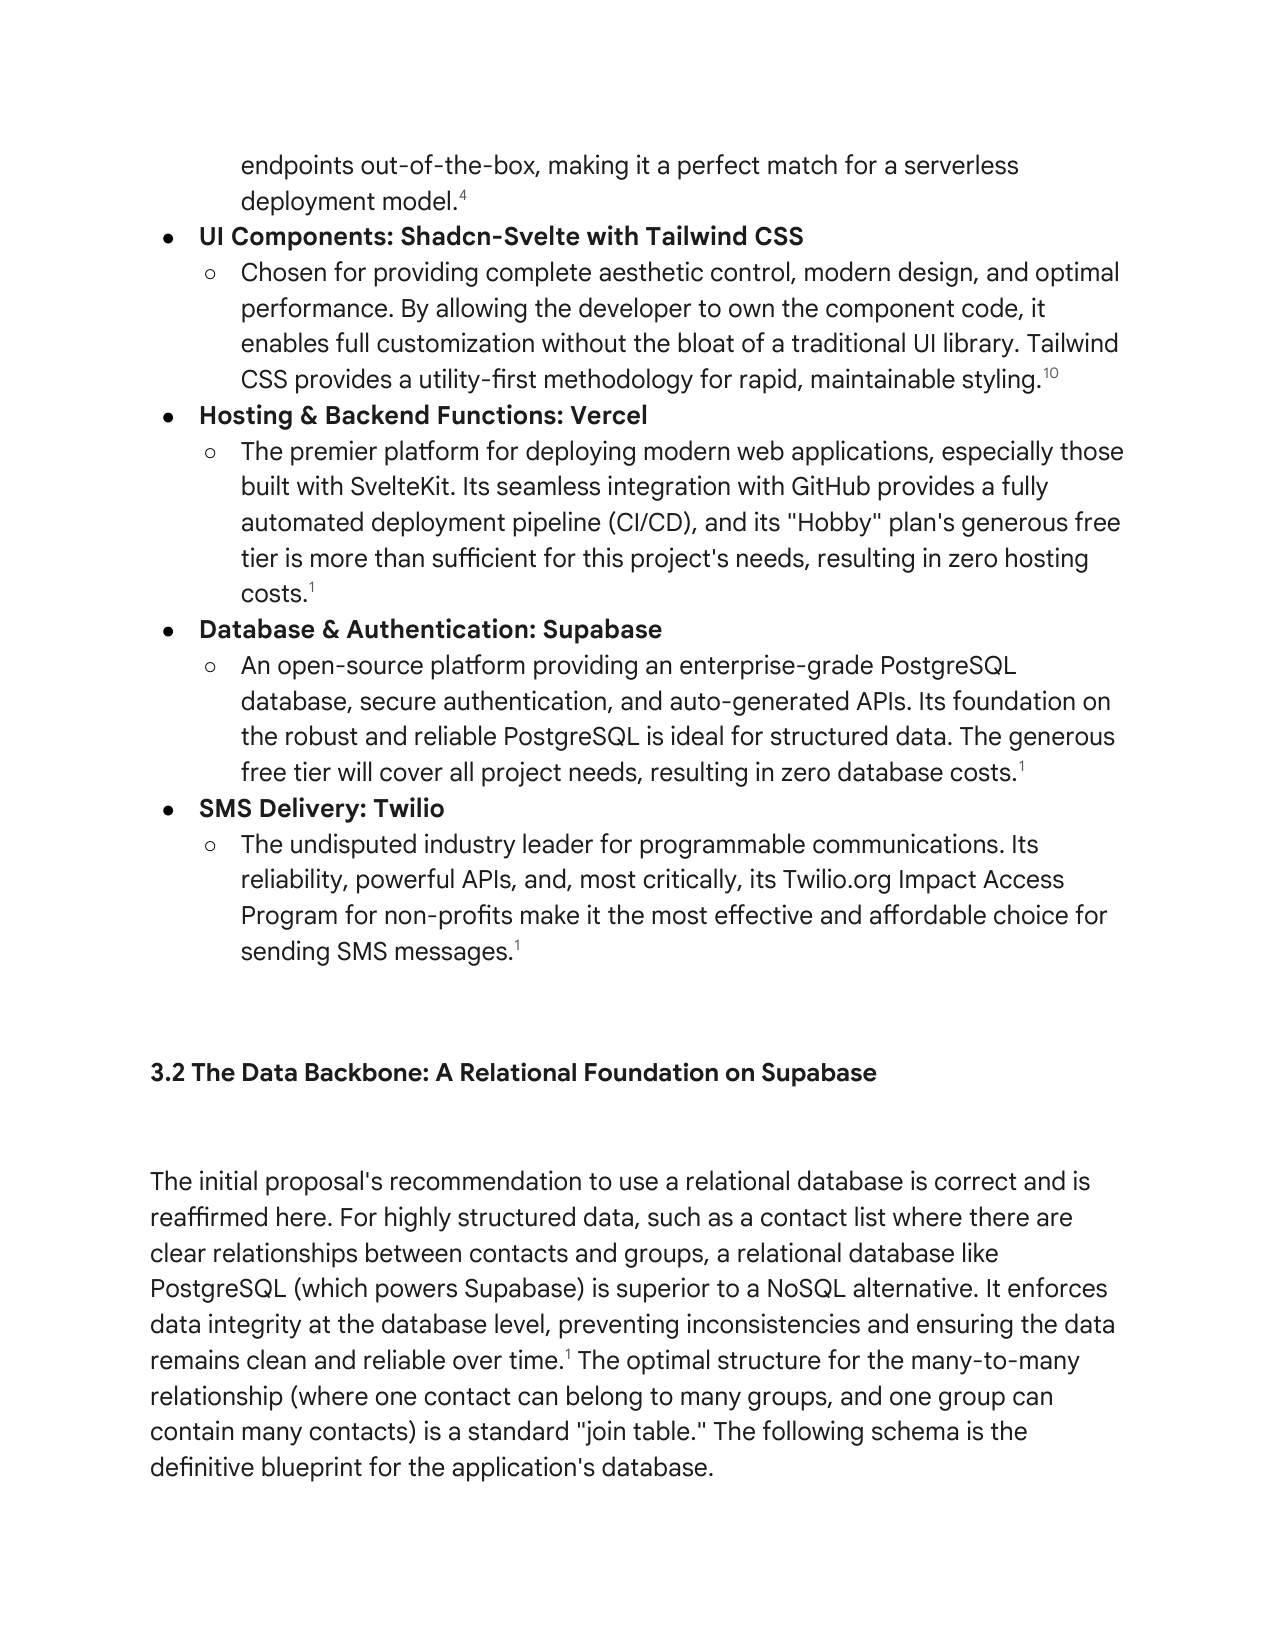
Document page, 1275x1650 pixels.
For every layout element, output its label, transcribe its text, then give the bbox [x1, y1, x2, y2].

list UI Components: Shadcn-Svelte with Tailwind CSS [161, 221, 1125, 253]
list Database & Authentication: Supabase [161, 614, 1125, 646]
list An open-source platform providing an enterprise-grade PostgreSQL database, secure authentication, and auto-generated APIs. Its foundation on the robust and reliable PostgreSQL is ideal for structured data. The generous free tier will cover all project needs, resulting in zero database costs.1 [203, 650, 1125, 789]
list Chosen for providing complete aesthetic control, modern design, and optimal performance. By allowing the developer to own the component code, it enables full customization without the bloat of a traditional UI library. Tailwind CSS provides a utility-first methodology for rapid, maintainable styling.10 [203, 257, 1125, 396]
list The undisputed industry leader for programmable communications. Its reliability, powerful APIs, and, most critically, its Twilio.org Impact Access Program for non-profits make it the most effective and affordable choice for sending SMS messages.1 [203, 829, 1125, 967]
text The initial proposal's recommendation to use a relational database is correct and is reaffirmed here. For highly structured data, such as a contact list where there are clear relationships between contacts and groups, a relational database like PostgreSQL (which powers Supabase) is superior to a NoSQL alternative. It enforces data integrity at the database level, preventing inconsistencies and ensuring the data remains clean and reliable over time.1 The optimal structure for the many-to-many relationship (where one contact can belong to many groups, and one group can contain many contacts) is a standard "join table." The following schema is the definitive blueprint for the application's database. [150, 1166, 1125, 1484]
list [203, 150, 1125, 217]
subtitle 3.2 The Data Backbone: A Relational Foundation on Supabase [150, 1057, 1125, 1089]
list SMS Delivery: Twilio [161, 793, 1125, 824]
list The premier platform for deploying modern web applications, especially those built with SvelteKit. Its seamless integration with GitHub provides a fully automated deployment pipeline (CI/CD), and its "Hobby" plan's generous free tier is more than sufficient for this project's needs, resulting in zero hosting costs.1 [203, 436, 1125, 610]
list Hosting & Backend Functions: Vercel [161, 400, 1125, 431]
